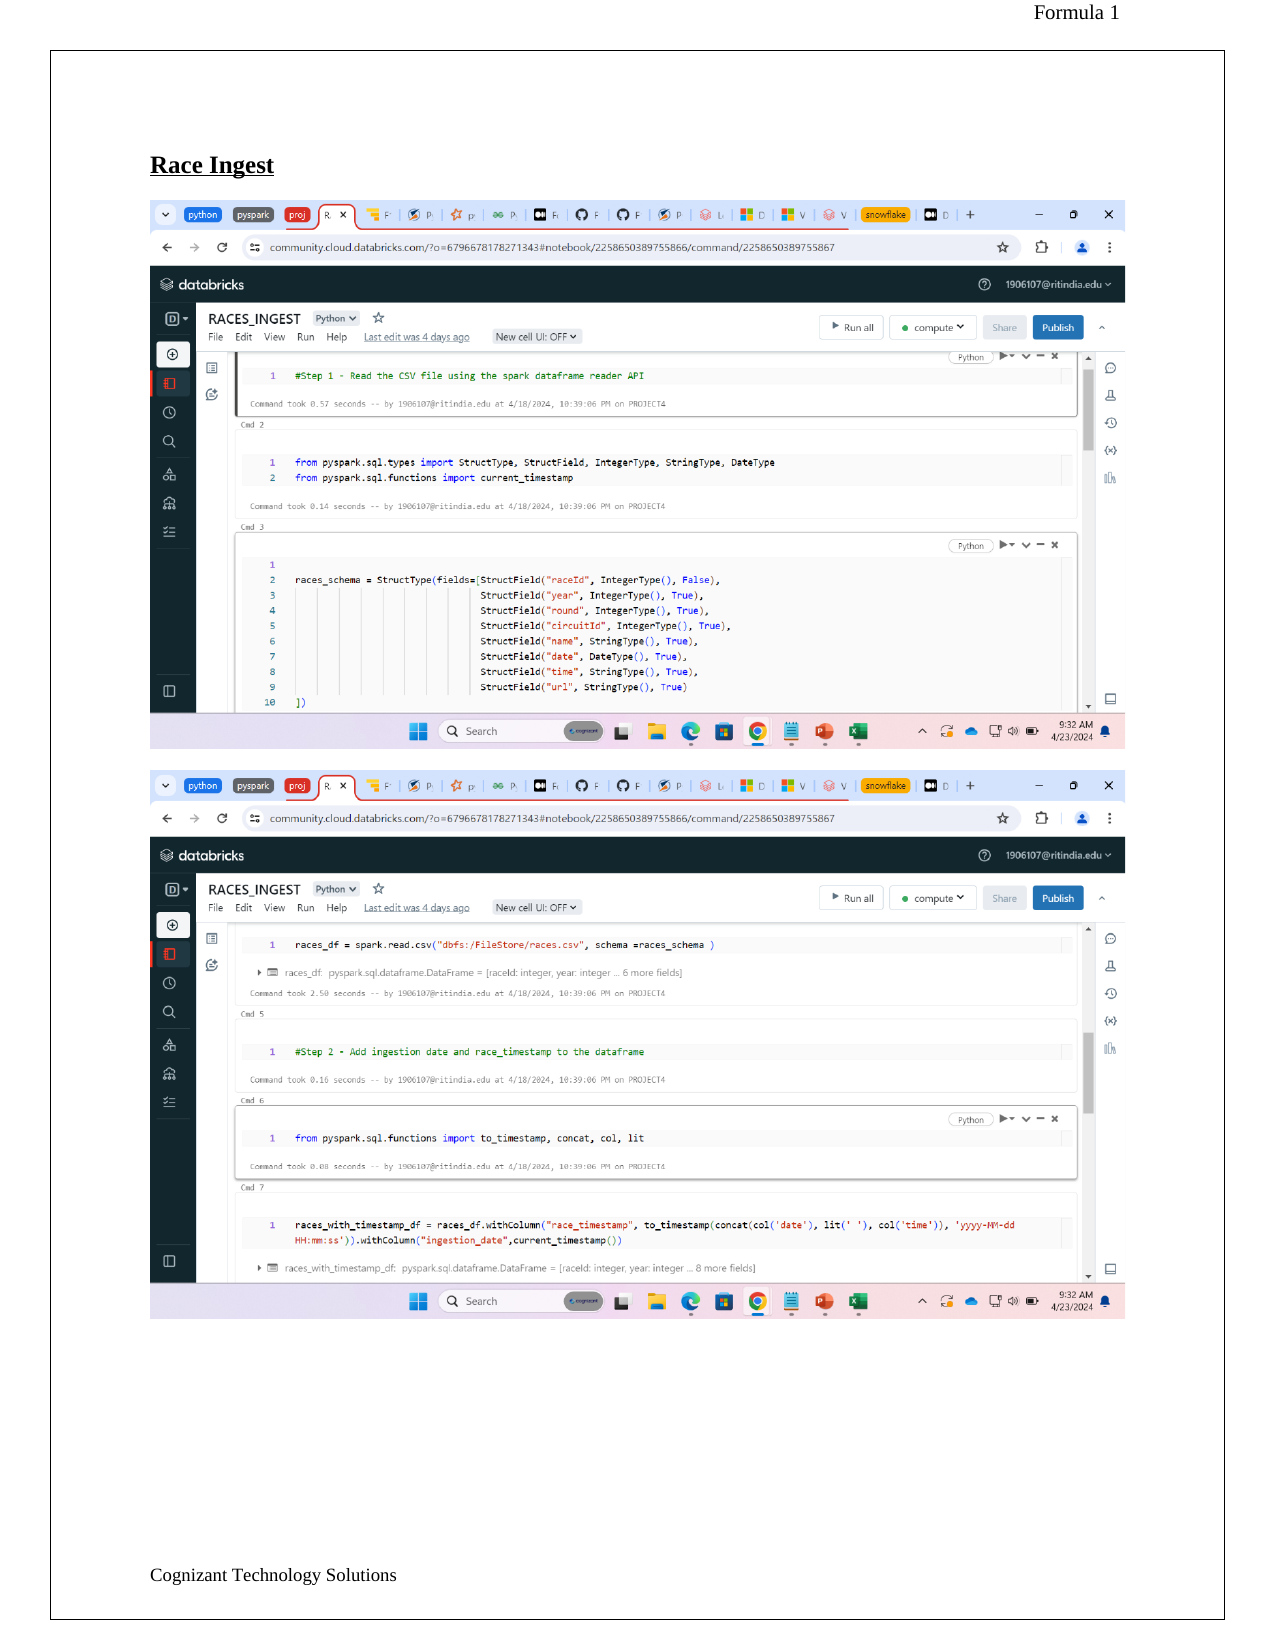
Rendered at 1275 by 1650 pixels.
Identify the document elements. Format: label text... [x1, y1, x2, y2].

picture [150, 770, 1125, 1319]
picture [150, 200, 1125, 749]
text Race Ingest [150, 150, 1125, 179]
